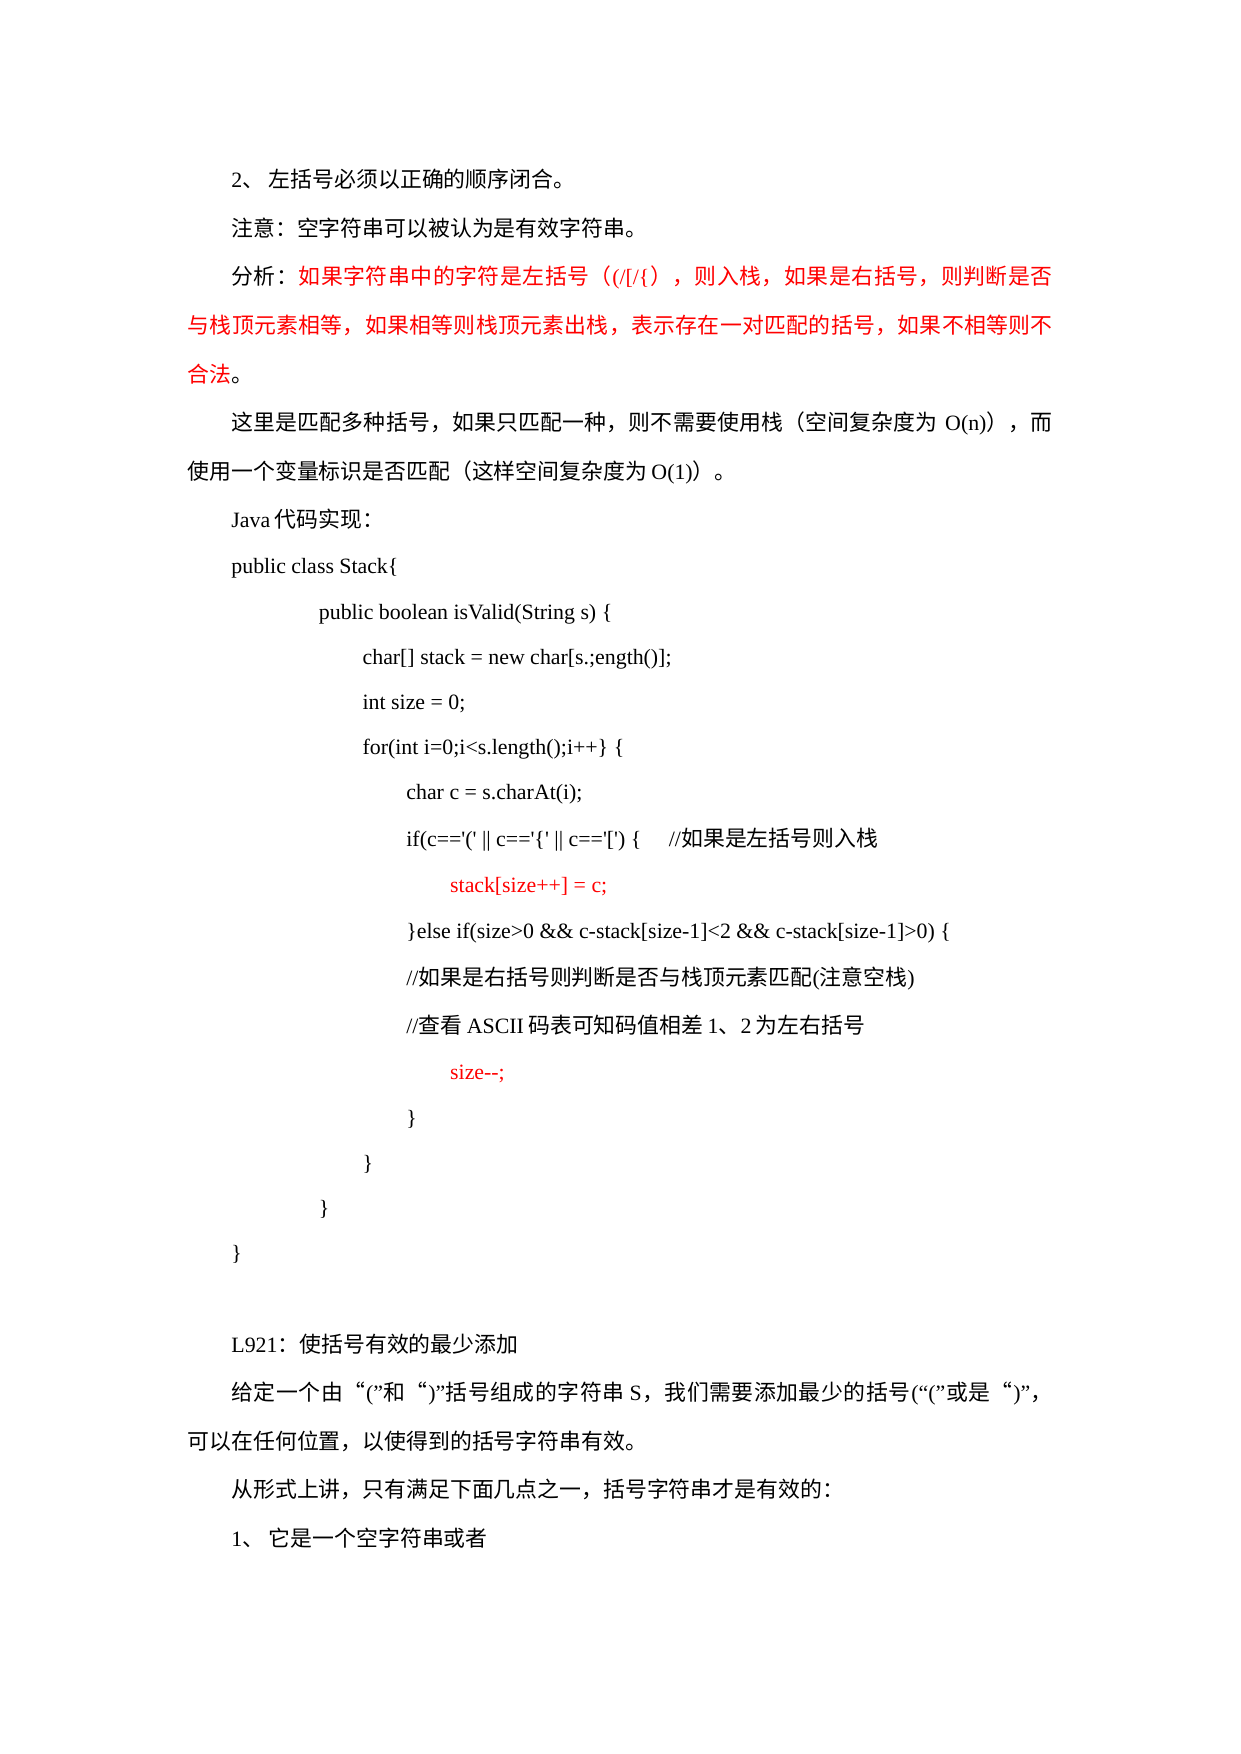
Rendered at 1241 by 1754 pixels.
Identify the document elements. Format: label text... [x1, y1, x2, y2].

text //查看ASCII码表可知码值相差1、2为左右括号 [362, 1007, 1053, 1040]
text //如果是右括号则判断是否与栈顶元素匹配(注意空栈) [362, 959, 1053, 992]
text } [231, 1101, 1053, 1133]
text stack[size++] = c; [231, 869, 1053, 901]
text if(c=='(' || c=='{' || c=='[') { //如果是左括号则入栈 [231, 821, 1053, 853]
text 从形式上讲，只有满足下面几点之一，括号字符串才是有效的： [187, 1472, 1053, 1504]
text 注意：空字符串可以被认为是有效字符串。 [231, 210, 1053, 243]
text 分析：如果字符串中的字符是左括号（(/[/{），则入栈，如果是右括号，则判断是否与栈顶元素相等，如果相等则栈顶元素出栈，表示存在一对匹配的括号，如果不相等则不合法。 [187, 259, 1053, 389]
text char[] stack = new char[s.;ength()]; [231, 640, 1053, 673]
text }else if(size>0 && c-stack[size-1]<2 && c-stack[size-1]>0) { [231, 914, 1053, 946]
text char c = s.charAt(i); [231, 775, 1053, 808]
text L921：使括号有效的最少添加 [231, 1326, 1053, 1359]
text for(int i=0;i<s.length();i++} { [231, 730, 1053, 763]
list 左括号必须以正确的顺序闭合。 [231, 162, 1053, 194]
text } [231, 1191, 1053, 1223]
text } [231, 1236, 1053, 1269]
text Java代码实现： [231, 502, 1053, 534]
text } [231, 1146, 1053, 1178]
text 这里是匹配多种括号，如果只匹配一种，则不需要使用栈（空间复杂度为O(n)），而使用一个变量标识是否匹配（这样空间复杂度为O(1)）。 [187, 404, 1053, 486]
list 它是一个空字符串或者 [231, 1520, 1053, 1553]
text 给定一个由“(”和“)”括号组成的字符串S，我们需要添加最少的括号(“(”或是“)”，可以在任何位置，以使得到的括号字符串有效。 [187, 1375, 1053, 1456]
text public class Stack{ [231, 550, 1053, 582]
text public boolean isValid(String s) { [231, 595, 1053, 627]
text int size = 0; [231, 685, 1053, 718]
text size--; [231, 1056, 1053, 1088]
